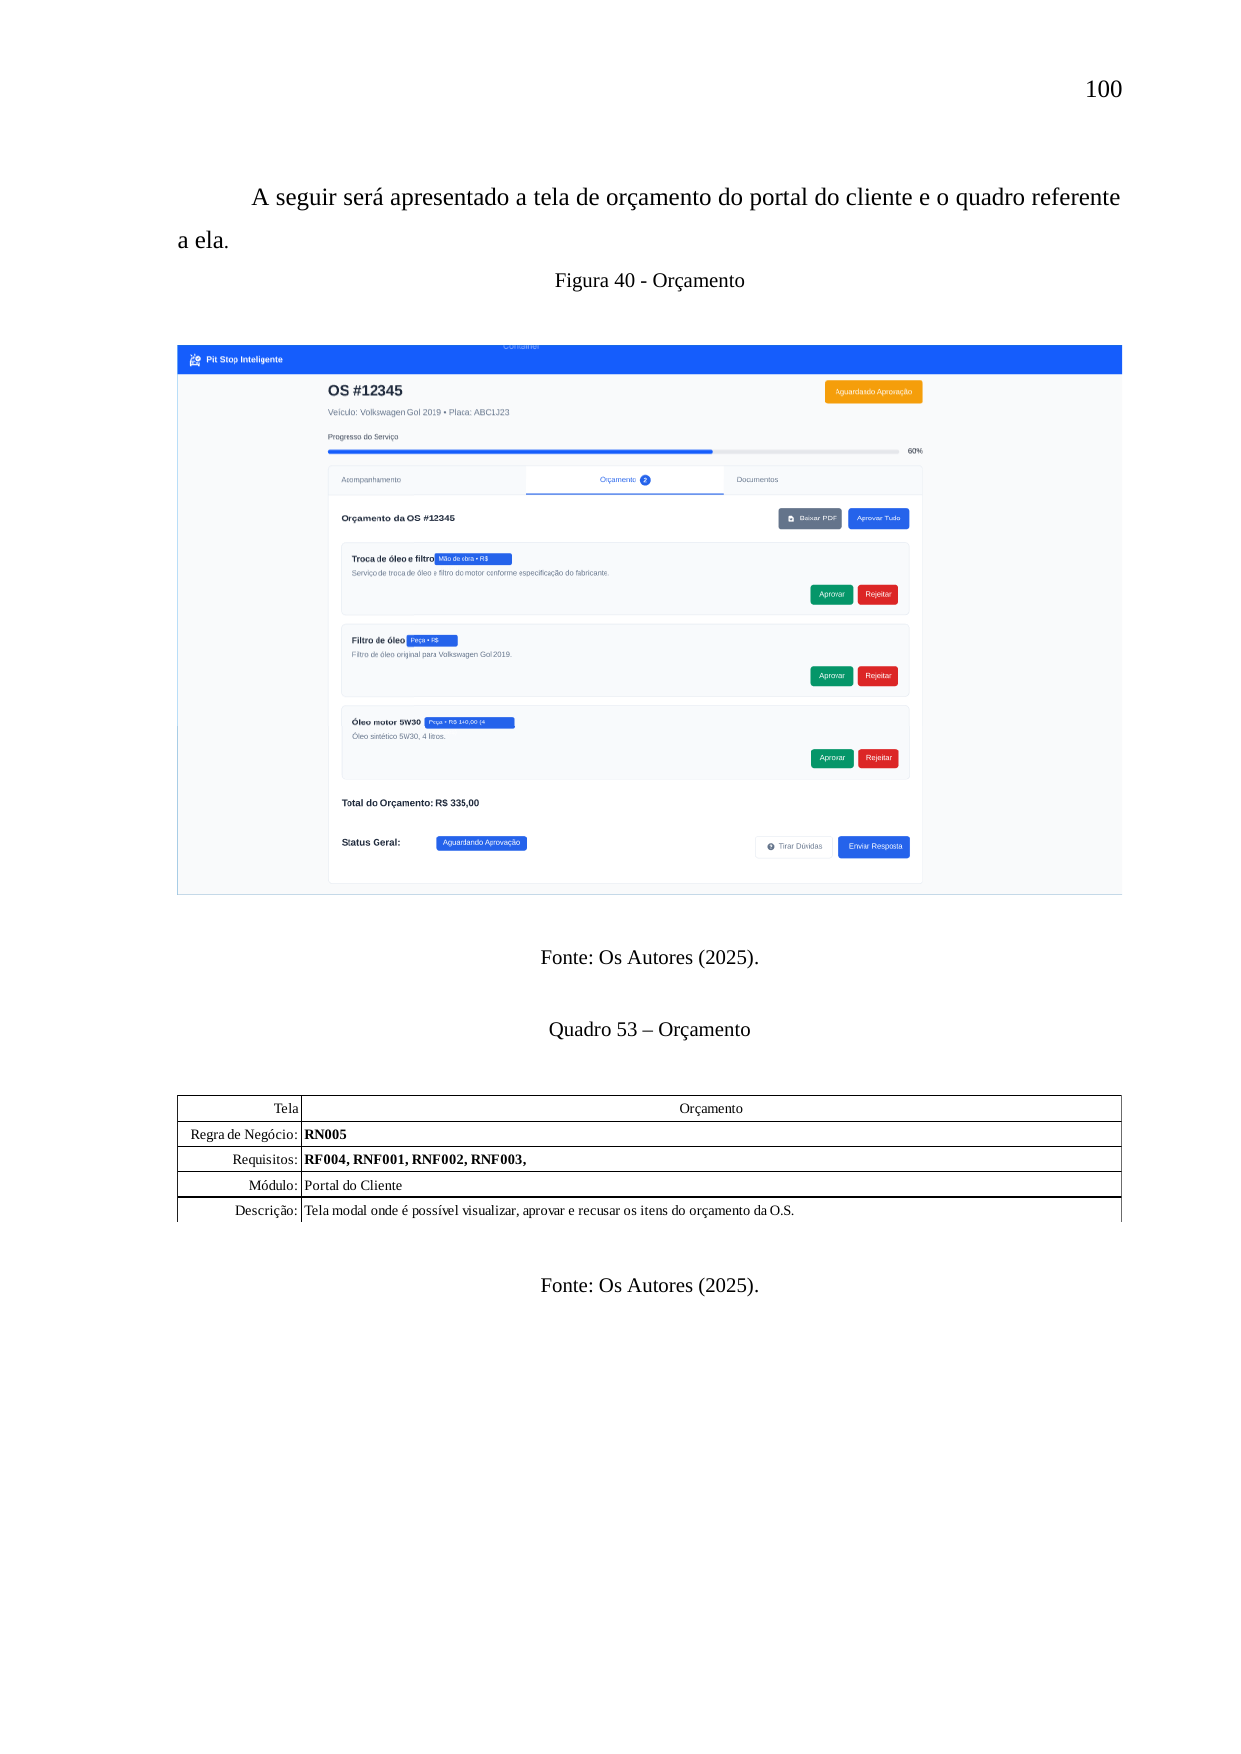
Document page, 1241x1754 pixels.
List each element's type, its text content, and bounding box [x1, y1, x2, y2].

text Fonte: Os Autores (2025). [177, 945, 1122, 969]
text Figura 40 - Orçamento [177, 268, 1122, 292]
text A seguir será apresentado a tela de orçamento do portal do cliente e o quadro referente a ela. [177, 182, 1122, 253]
text Fonte: Os Autores (2025). [177, 1273, 1122, 1297]
text Quadro 53 – Orçamento [177, 1017, 1122, 1041]
picture [177, 345, 1123, 895]
